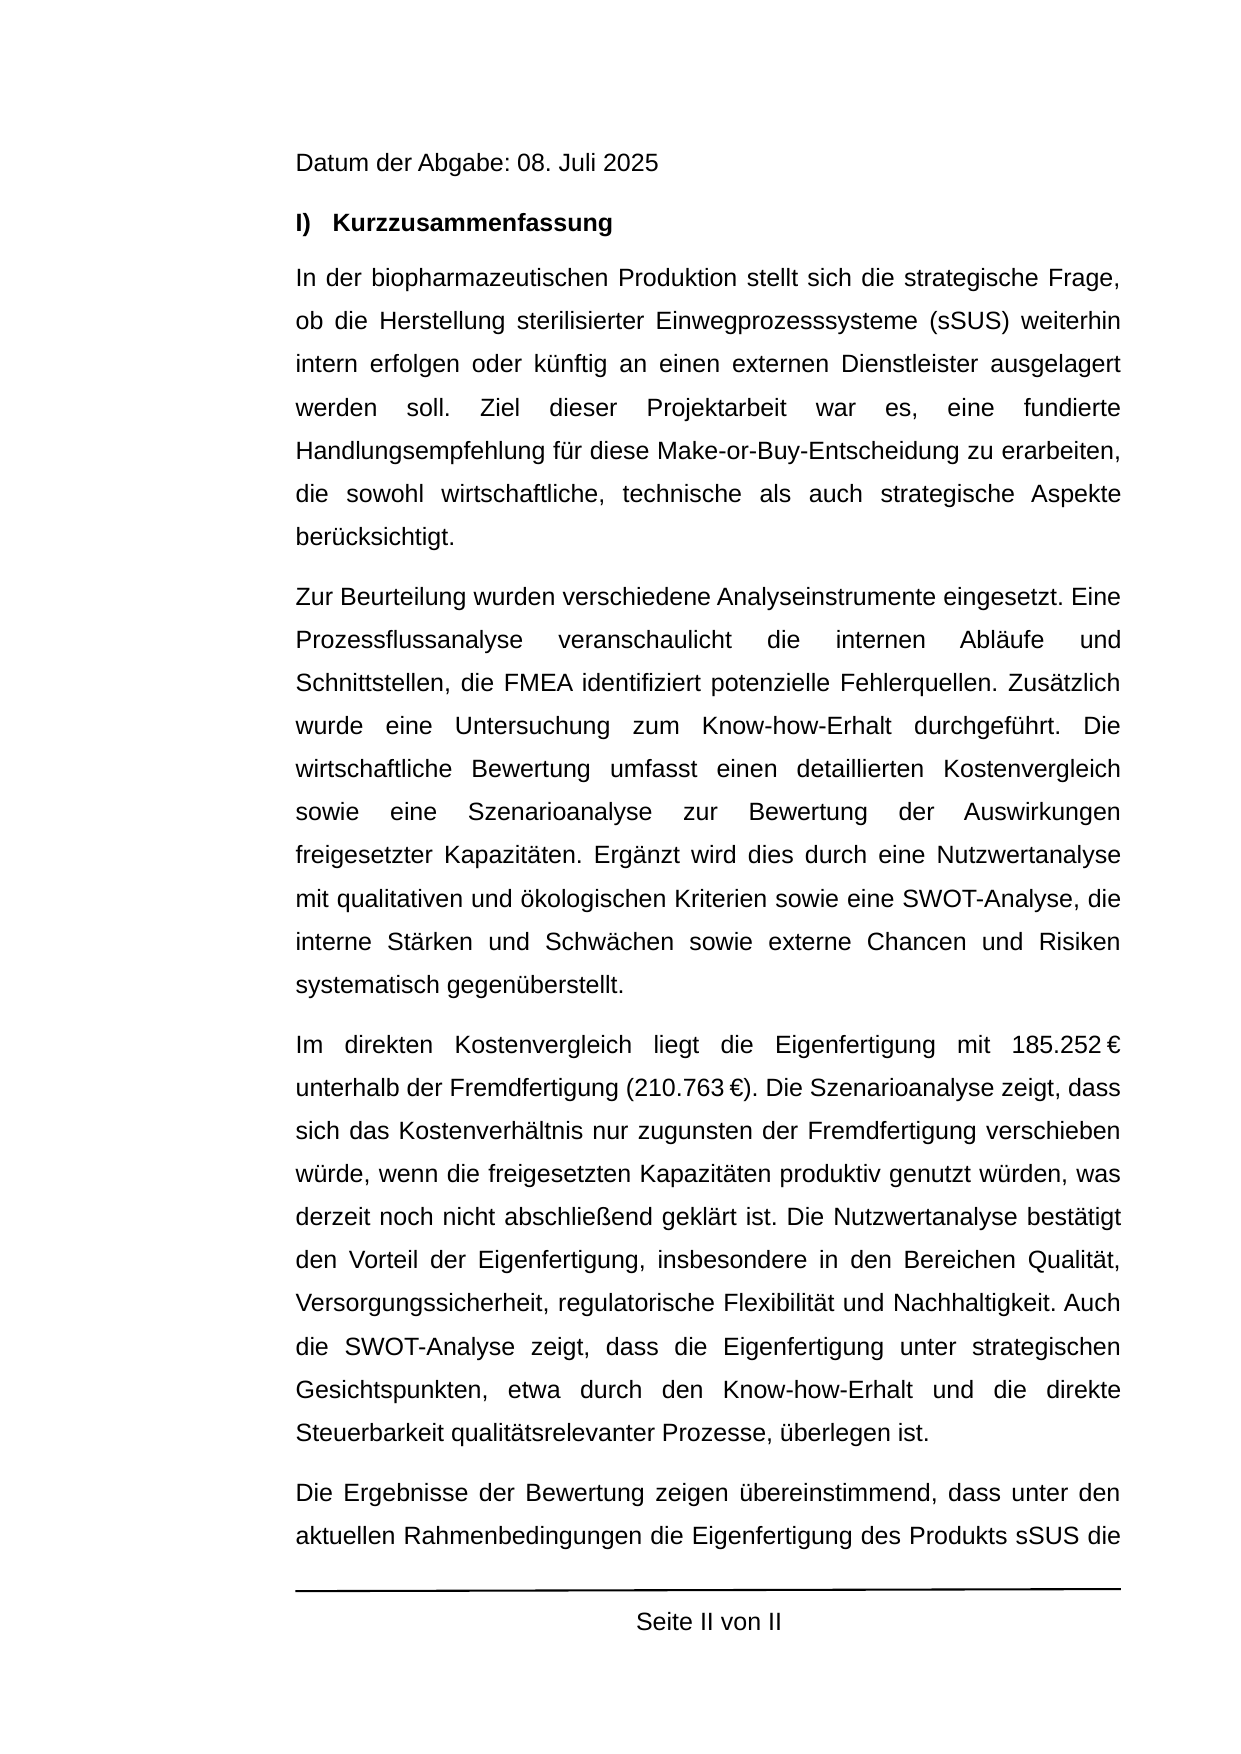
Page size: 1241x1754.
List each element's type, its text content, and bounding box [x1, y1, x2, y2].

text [295, 1477, 1122, 1549]
text Kurzzusammenfassung [295, 207, 1122, 236]
text In der biopharmazeutischen Produktion stellt sich die strategische Frage, ob die Herstellung sterilisierter Einwegprozesssysteme (sSUS) weiterhin intern erfolgen oder künftig an einen externen Dienstleister ausgelagert werden soll. Ziel dieser Projektarbeit war es, eine fundierte Handlungsempfehlung für diese Make-or-Buy-Entscheidung zu erarbeiten, die sowohl wirtschaftliche, technische als auch strategische Aspekte berücksichtigt. [295, 263, 1122, 551]
text Zur Beurteilung wurden verschiedene Analyseinstrumente eingesetzt. Eine Prozessflussanalyse veranschaulicht die internen Abläufe und Schnittstellen, die FMEA identifiziert potenzielle Fehlerquellen. Zusätzlich wurde eine Untersuchung zum Know-how-Erhalt durchgeführt. Die wirtschaftliche Bewertung umfasst einen detaillierten Kostenvergleich sowie eine Szenarioanalyse zur Bewertung der Auswirkungen freigesetzter Kapazitäten. Ergänzt wird dies durch eine Nutzwertanalyse mit qualitativen und ökologischen Kriterien sowie eine SWOT-Analyse, die interne Stärken und Schwächen sowie externe Chancen und Risiken systematisch gegenüberstellt. [295, 582, 1122, 998]
text Im direkten Kostenvergleich liegt die Eigenfertigung mit 185.252 € unterhalb der Fremdfertigung (210.763 €). Die Szenarioanalyse zeigt, dass sich das Kostenverhältnis nur zugunsten der Fremdfertigung verschieben würde, wenn die freigesetzten Kapazitäten produktiv genutzt würden, was derzeit noch nicht abschließend geklärt ist. Die Nutzwertanalyse bestätigt den Vorteil der Eigenfertigung, insbesondere in den Bereichen Qualität, Versorgungssicherheit, regulatorische Flexibilität und Nachhaltigkeit. Auch die SWOT-Analyse zeigt, dass die Eigenfertigung unter strategischen Gesichtspunkten, etwa durch den Know-how-Erhalt und die direkte Steuerbarkeit qualitätsrelevanter Prozesse, überlegen ist. [295, 1029, 1122, 1446]
text Datum der Abgabe: 08. Juli 2025 [295, 148, 1122, 176]
